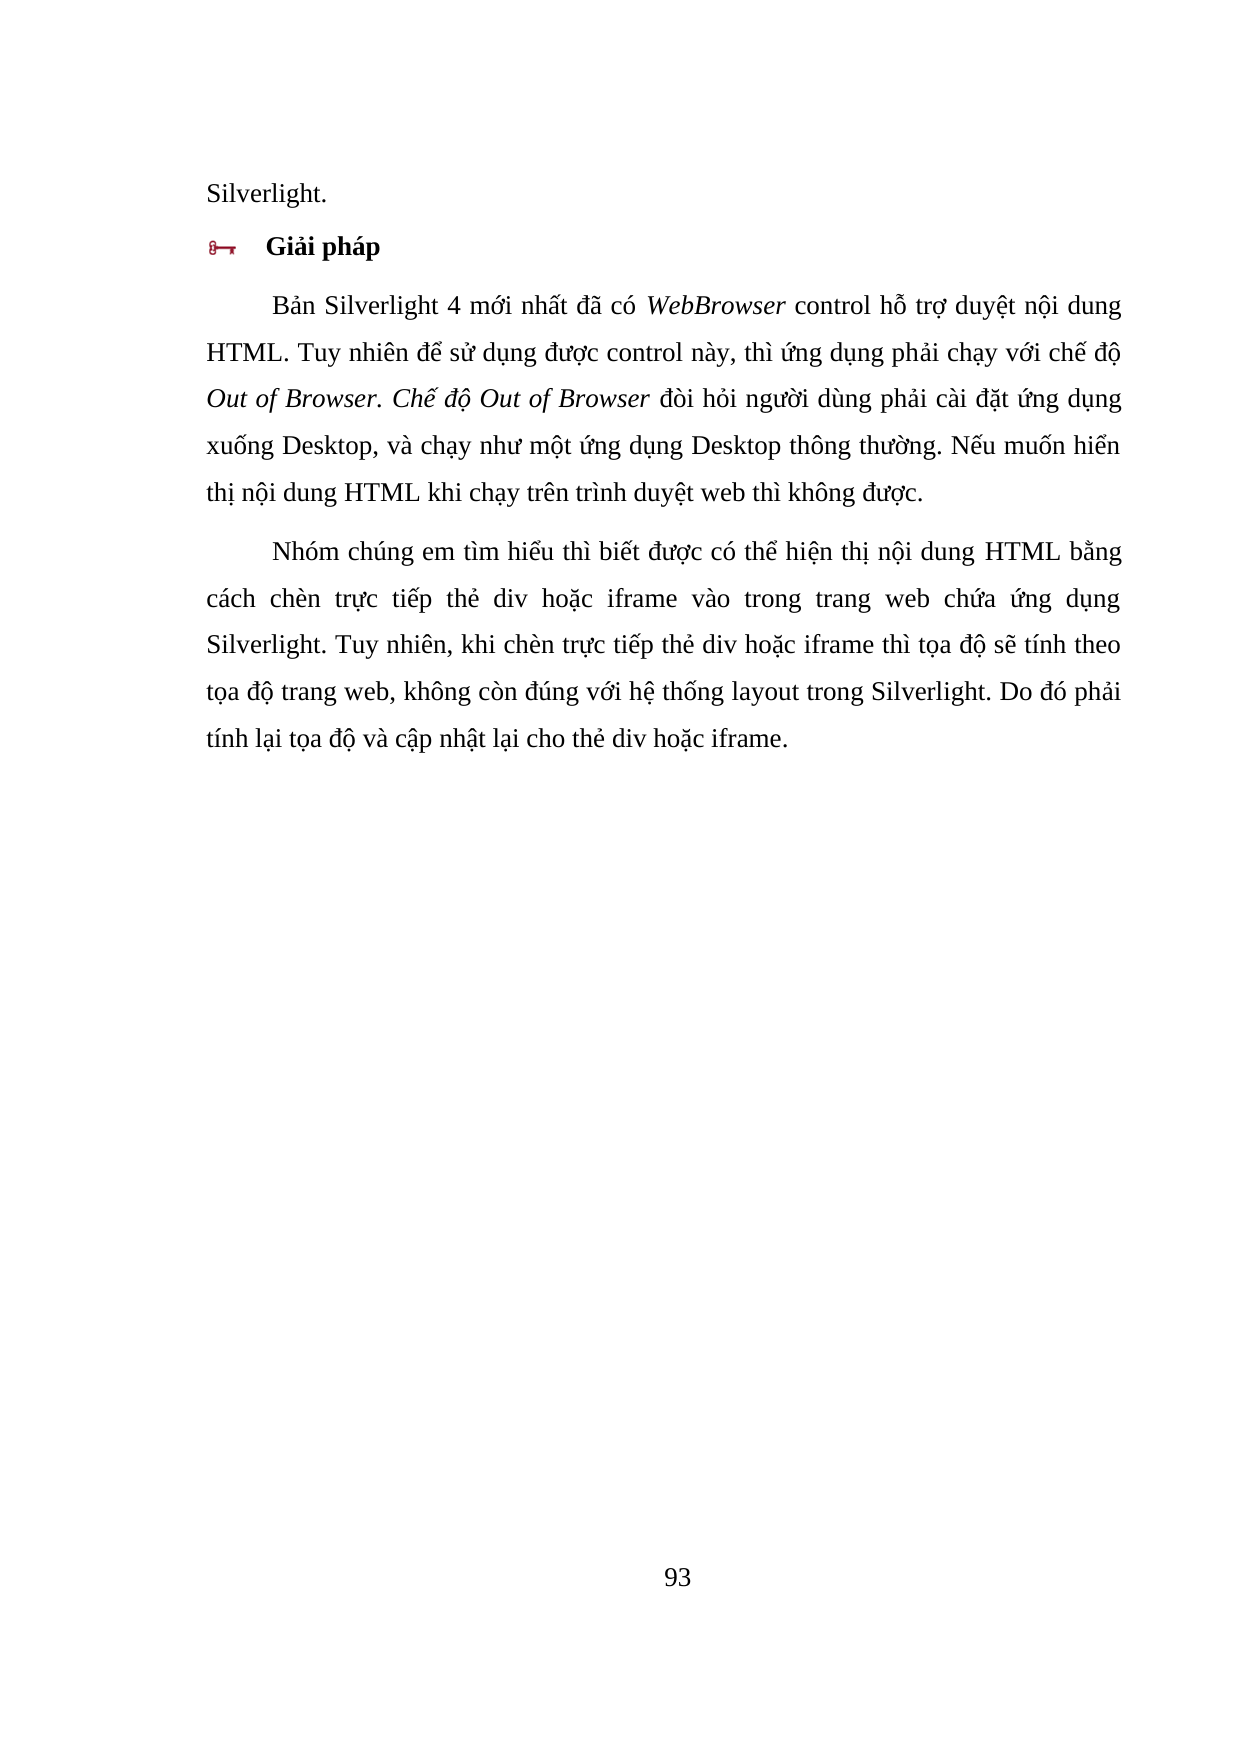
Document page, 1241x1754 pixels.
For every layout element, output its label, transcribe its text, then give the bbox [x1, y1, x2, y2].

text Nhóm chúng em tìm hiểu thì biết được có thể hiện thị nội dung HTML bằng cách chèn trực tiếp thẻ div hoặc iframe vào trong trang web chứa ứng dụng Silverlight. Tuy nhiên, khi chèn trực tiếp thẻ div hoặc iframe thì tọa độ sẽ tính theo tọa độ trang web, không còn đúng với hệ thống layout trong Silverlight. Do đó phải tính lại tọa độ và cập nhật lại cho thẻ div hoặc iframe. [206, 535, 1122, 753]
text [206, 177, 1122, 208]
picture [207, 238, 237, 256]
text Giải pháp [206, 230, 1122, 261]
text Bản Silverlight 4 mới nhất đã có WebBrowser control hỗ trợ duyệt nội dung HTML. Tuy nhiên để sử dụng được control này, thì ứng dụng phải chạy với chế độ Out of Browser. Chế độ Out of Browser đòi hỏi người dùng phải cài đặt ứng dụng xuống Desktop, và chạy như một ứng dụng Desktop thông thường. Nếu muốn hiển thị nội dung HTML khi chạy trên trình duyệt web thì không được. [206, 289, 1122, 507]
